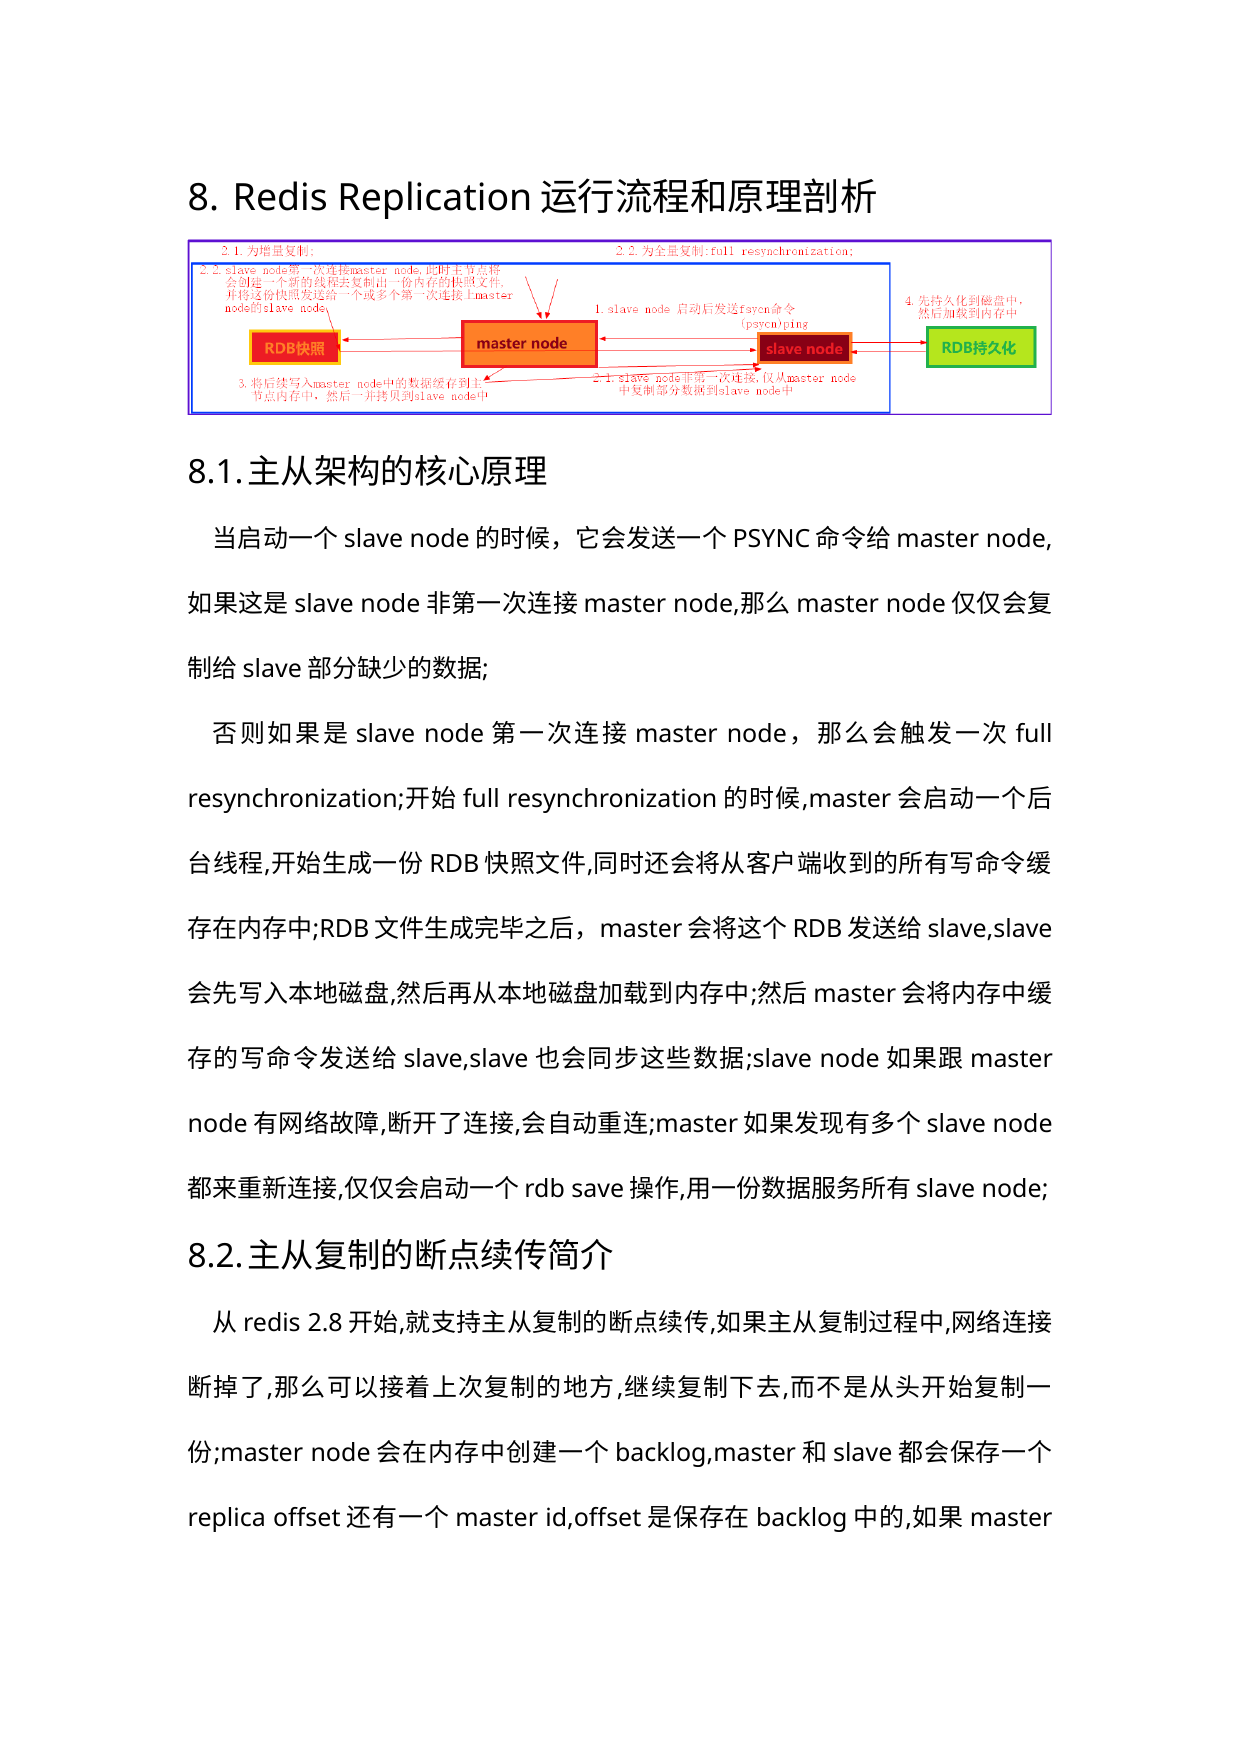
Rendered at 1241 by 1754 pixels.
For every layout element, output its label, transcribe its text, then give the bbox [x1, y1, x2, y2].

subtitle 主从复制的断点续传简介 [187, 1221, 1053, 1286]
subtitle 主从架构的核心原理 [187, 437, 1053, 502]
text 当启动一个slave node的时候，它会发送一个PSYNC命令给master node,如果这是slave node非第一次连接master node,那么master node仅仅会复制给slave部分缺少的数据; [187, 504, 1053, 699]
picture [187, 239, 1052, 415]
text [187, 1288, 1053, 1548]
text 否则如果是slave node第一次连接master node，那么会触发一次full resynchronization;开始full resynchronization的时候,master会启动一个后台线程,开始生成一份RDB快照文件,同时还会将从客户端收到的所有写命令缓存在内存中;RDB文件生成完毕之后，master会将这个RDB发送给slave,slave会先写入本地磁盘,然后再从本地磁盘加载到内存中;然后master会将内存中缓存的写命令发送给slave,slave也会同步这些数据;slave node如果跟master node有网络故障,断开了连接,会自动重连;master如果发现有多个slave node都来重新连接,仅仅会启动一个rdb save操作,用一份数据服务所有slave node; [187, 699, 1053, 1219]
subtitle Redis Replication运行流程和原理剖析 [187, 162, 1053, 227]
